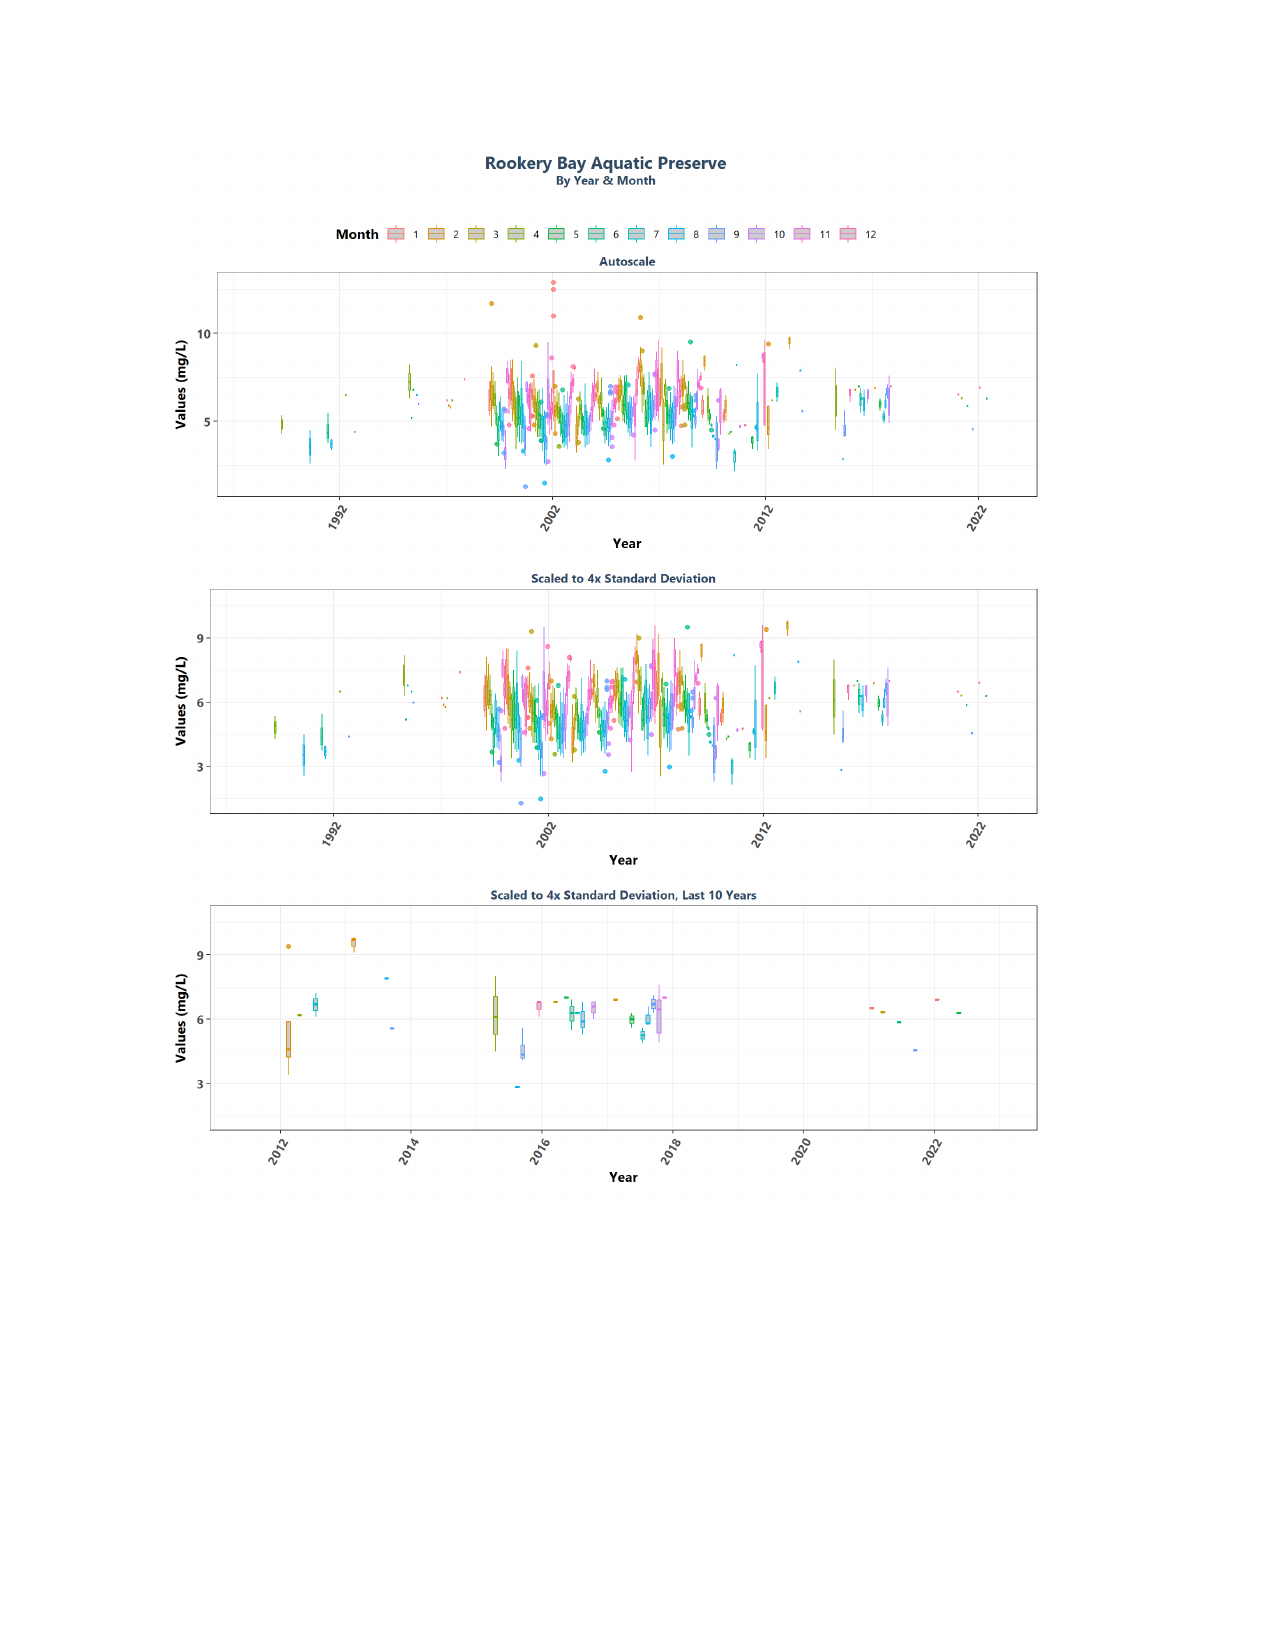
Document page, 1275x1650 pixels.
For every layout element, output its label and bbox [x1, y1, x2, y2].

picture [168, 150, 1044, 1200]
